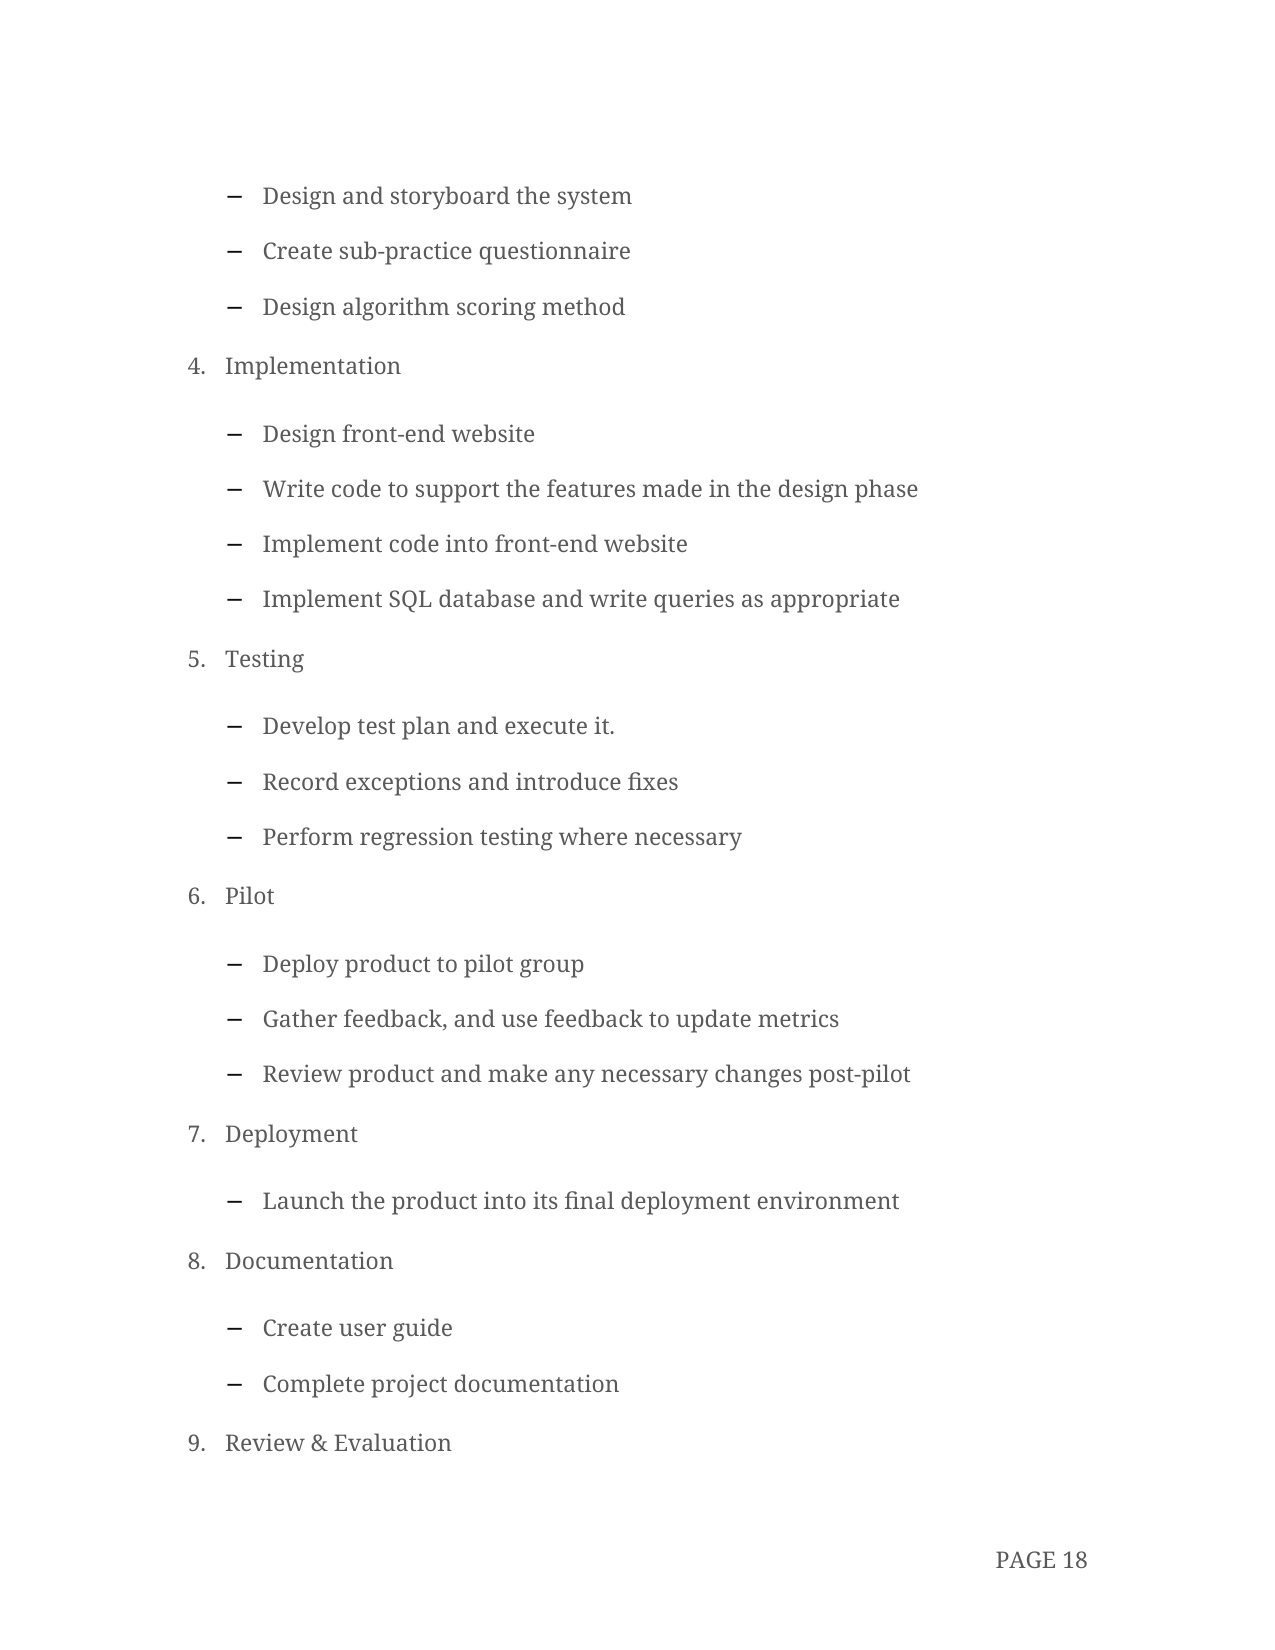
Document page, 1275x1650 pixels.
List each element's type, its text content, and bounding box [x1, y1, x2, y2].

list Review & Evaluation [187, 1427, 1087, 1458]
list Design algorithm scoring method [225, 290, 1087, 322]
list Launch the product into its final deployment environment [225, 1185, 1087, 1216]
list Review product and make any necessary changes post-pilot [225, 1058, 1087, 1089]
list Documentation [187, 1244, 1087, 1276]
list Design and storyboard the system [225, 180, 1087, 211]
list Implement SQL database and write queries as appropriate [225, 583, 1087, 614]
list Deployment [187, 1117, 1087, 1149]
list Testing [187, 642, 1087, 674]
list Create sub-practice questionnaire [225, 235, 1087, 266]
list Perform regression testing where necessary [225, 821, 1087, 852]
list Complete project documentation [225, 1367, 1087, 1399]
list Write code to support the features made in the design phase [225, 473, 1087, 504]
list Gather feedback, and use feedback to update metrics [225, 1003, 1087, 1034]
list Design front-end website [225, 417, 1087, 449]
list Pilot [187, 880, 1087, 911]
list Implement code into front-end website [225, 528, 1087, 559]
list Develop test plan and execute it. [225, 710, 1087, 741]
list Implementation [187, 350, 1087, 381]
list Create user guide [225, 1312, 1087, 1343]
list Deploy product to pilot group [225, 948, 1087, 979]
list Record exceptions and introduce fixes [225, 765, 1087, 797]
